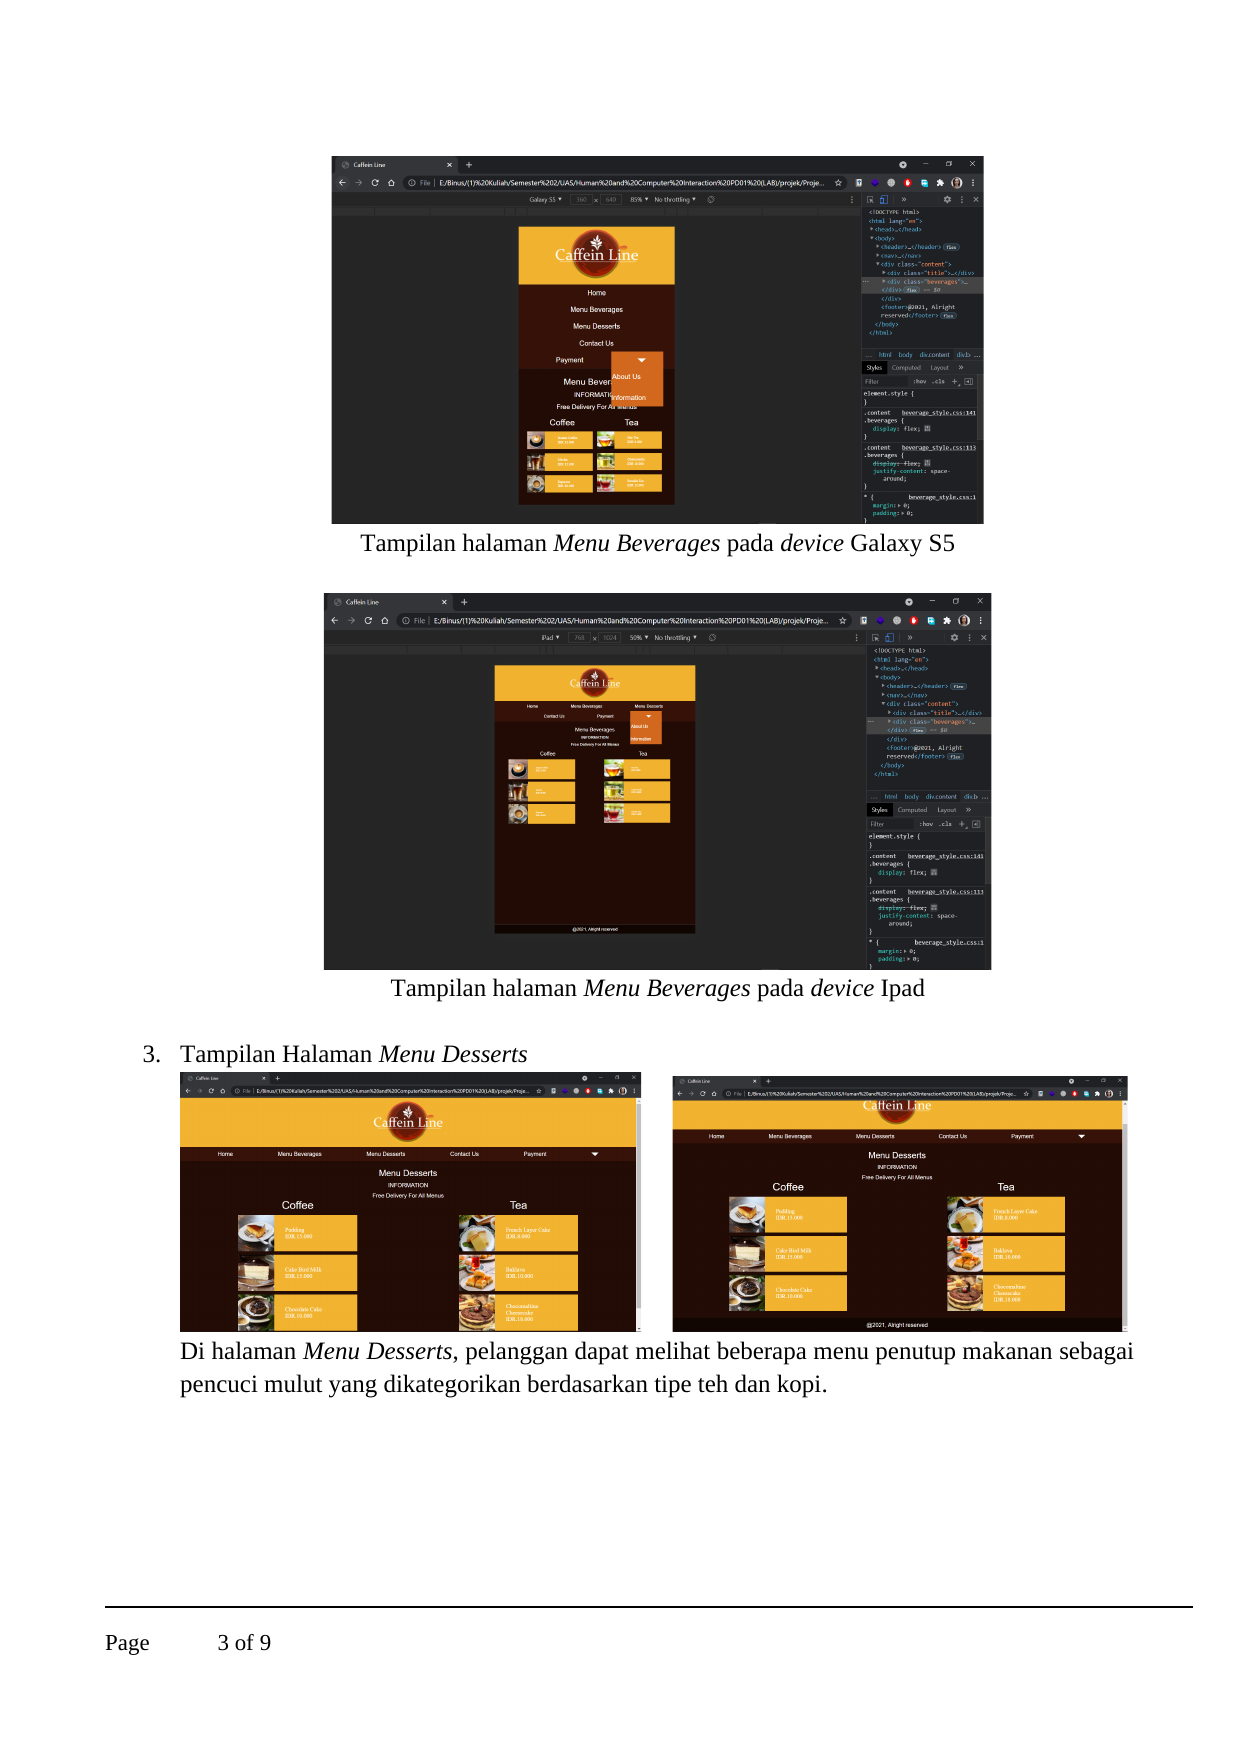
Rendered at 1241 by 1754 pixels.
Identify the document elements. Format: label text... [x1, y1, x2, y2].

picture [331, 156, 984, 524]
picture [323, 593, 992, 970]
list Tampilan halaman Menu Beverages pada device Galaxy S5 [180, 528, 1135, 556]
picture [672, 1076, 1128, 1332]
list Tampilan halaman Menu Beverages pada device Ipad [180, 973, 1135, 1002]
picture [180, 1072, 642, 1332]
list Tampilan Halaman Menu Desserts [142, 1039, 1135, 1068]
list Di halaman Menu Desserts, pelanggan dapat melihat beberapa menu penutup makanan sebagai pencuci mulut yang dikategorikan berdasarkan tipe teh dan kopi. [180, 1336, 1135, 1398]
